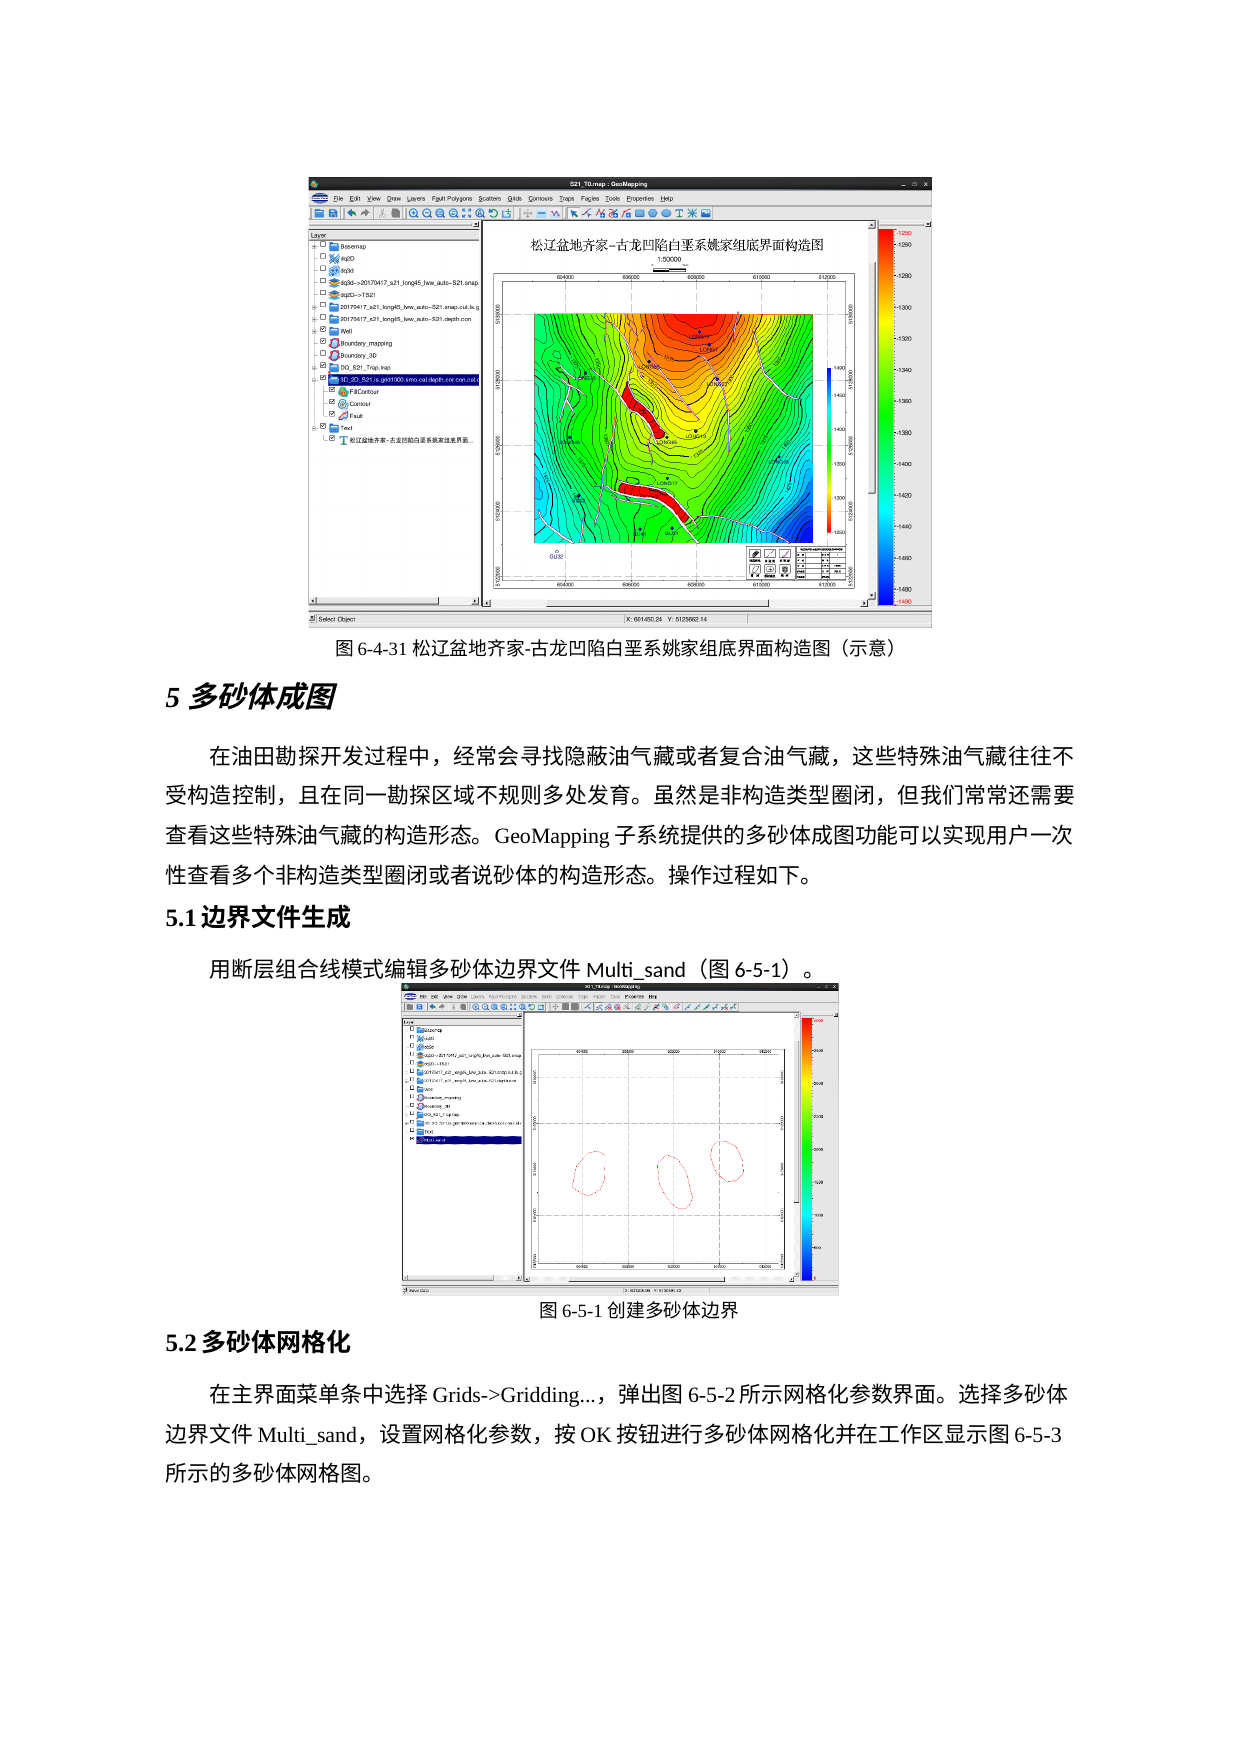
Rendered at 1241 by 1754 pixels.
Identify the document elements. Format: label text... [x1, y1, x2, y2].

text 图6-4-31 松辽盆地齐家-古龙凹陷白垩系姚家组底界面构造图（示意） [165, 634, 1075, 661]
picture [308, 177, 932, 628]
subtitle 5.2多砂体网格化 [165, 1323, 1075, 1359]
picture [401, 983, 839, 1296]
subtitle 5 多砂体成图 [165, 673, 1075, 716]
text 用断层组合线模式编辑多砂体边界文件Multi_sand（图6-5-1）。 [165, 952, 1075, 983]
text 在油田勘探开发过程中，经常会寻找隐蔽油气藏或者复合油气藏，这些特殊油气藏往往不受构造控制，且在同一勘探区域不规则多处发育。虽然是非构造类型圈闭，但我们常常还需要查看这些特殊油气藏的构造形态。GeoMapping子系统提供的多砂体成图功能可以实现用户一次性查看多个非构造类型圈闭或者说砂体的构造形态。操作过程如下。 [165, 739, 1075, 889]
text 在主界面菜单条中选择Grids->Gridding...，弹出图6-5-2所示网格化参数界面。选择多砂体边界文件Multi_sand，设置网格化参数，按OK按钮进行多砂体网格化并在工作区显示图6-5-3所示的多砂体网格图。 [165, 1377, 1075, 1488]
text 图6-5-1 创建多砂体边界 [203, 1296, 1075, 1323]
subtitle 5.1边界文件生成 [165, 897, 1075, 933]
